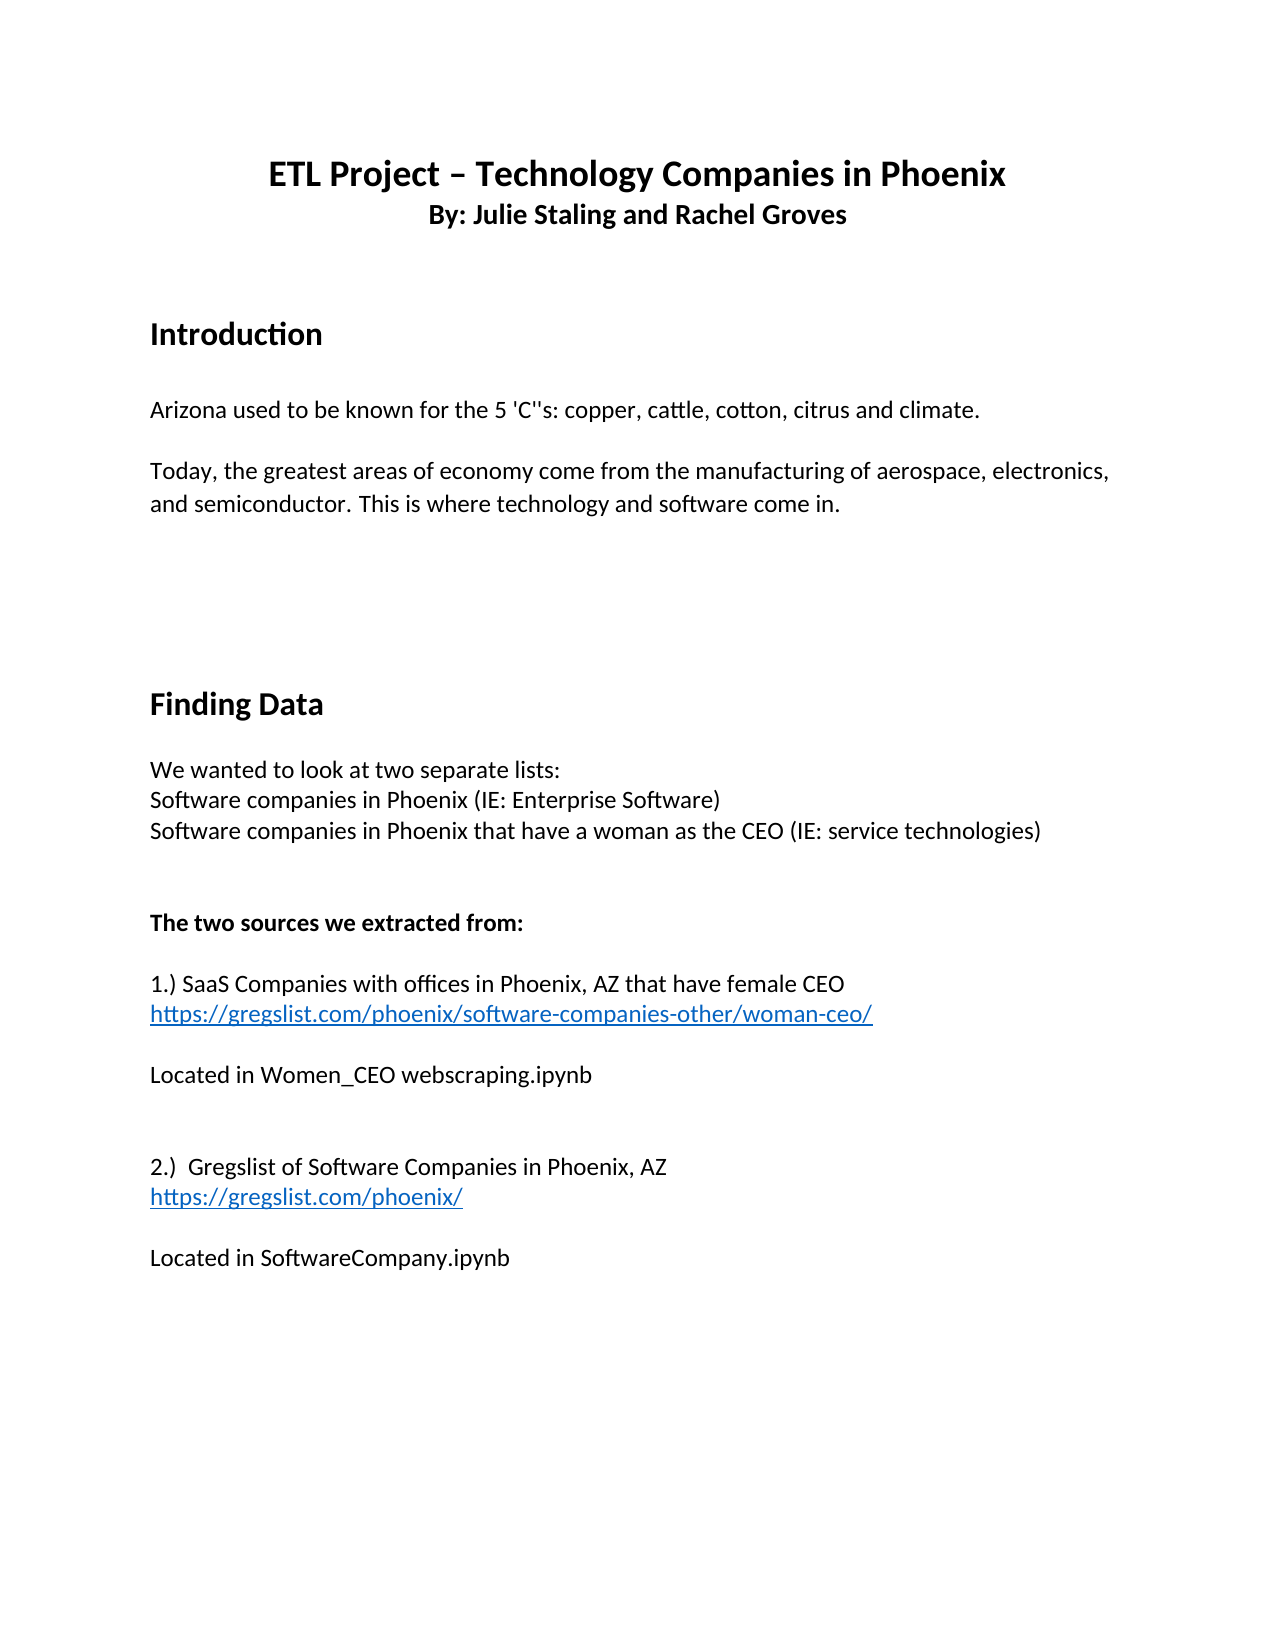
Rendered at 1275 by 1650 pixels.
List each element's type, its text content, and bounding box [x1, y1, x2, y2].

text https://gregslist.com/phoenix/ [150, 1181, 1125, 1212]
text https://gregslist.com/phoenix/software-companies-other/woman-ceo/ [150, 998, 1125, 1029]
text Software companies in Phoenix that have a woman as the CEO (IE: service technologies) [150, 815, 1125, 846]
text 2.) Gregslist of Software Companies in Phoenix, AZ [150, 1151, 1125, 1181]
text We wanted to look at two separate lists: [150, 754, 1125, 785]
text Located in Women_CEO webscraping.ipynb [150, 1059, 1125, 1090]
text ETL Project – Technology Companies in Phoenix [150, 150, 1125, 196]
text Located in SoftwareCompany.ipynb [150, 1242, 1125, 1273]
text Software companies in Phoenix (IE: Enterprise Software) [150, 785, 1125, 815]
text By: Julie Staling and Rachel Groves [150, 196, 1125, 231]
text Finding Data [150, 683, 1125, 724]
text 1.) SaaS Companies with offices in Phoenix, AZ that have female CEO [150, 968, 1125, 998]
text Introduction [150, 313, 1125, 354]
text Today, the greatest areas of economy come from the manufacturing of aerospace, electronics, and semiconductor. This is where technology and software come in. [150, 455, 1125, 520]
text Arizona used to be known for the 5 'C''s: copper, cattle, cotton, citrus and climate. [150, 394, 1125, 425]
text The two sources we extracted from: [150, 907, 1125, 937]
